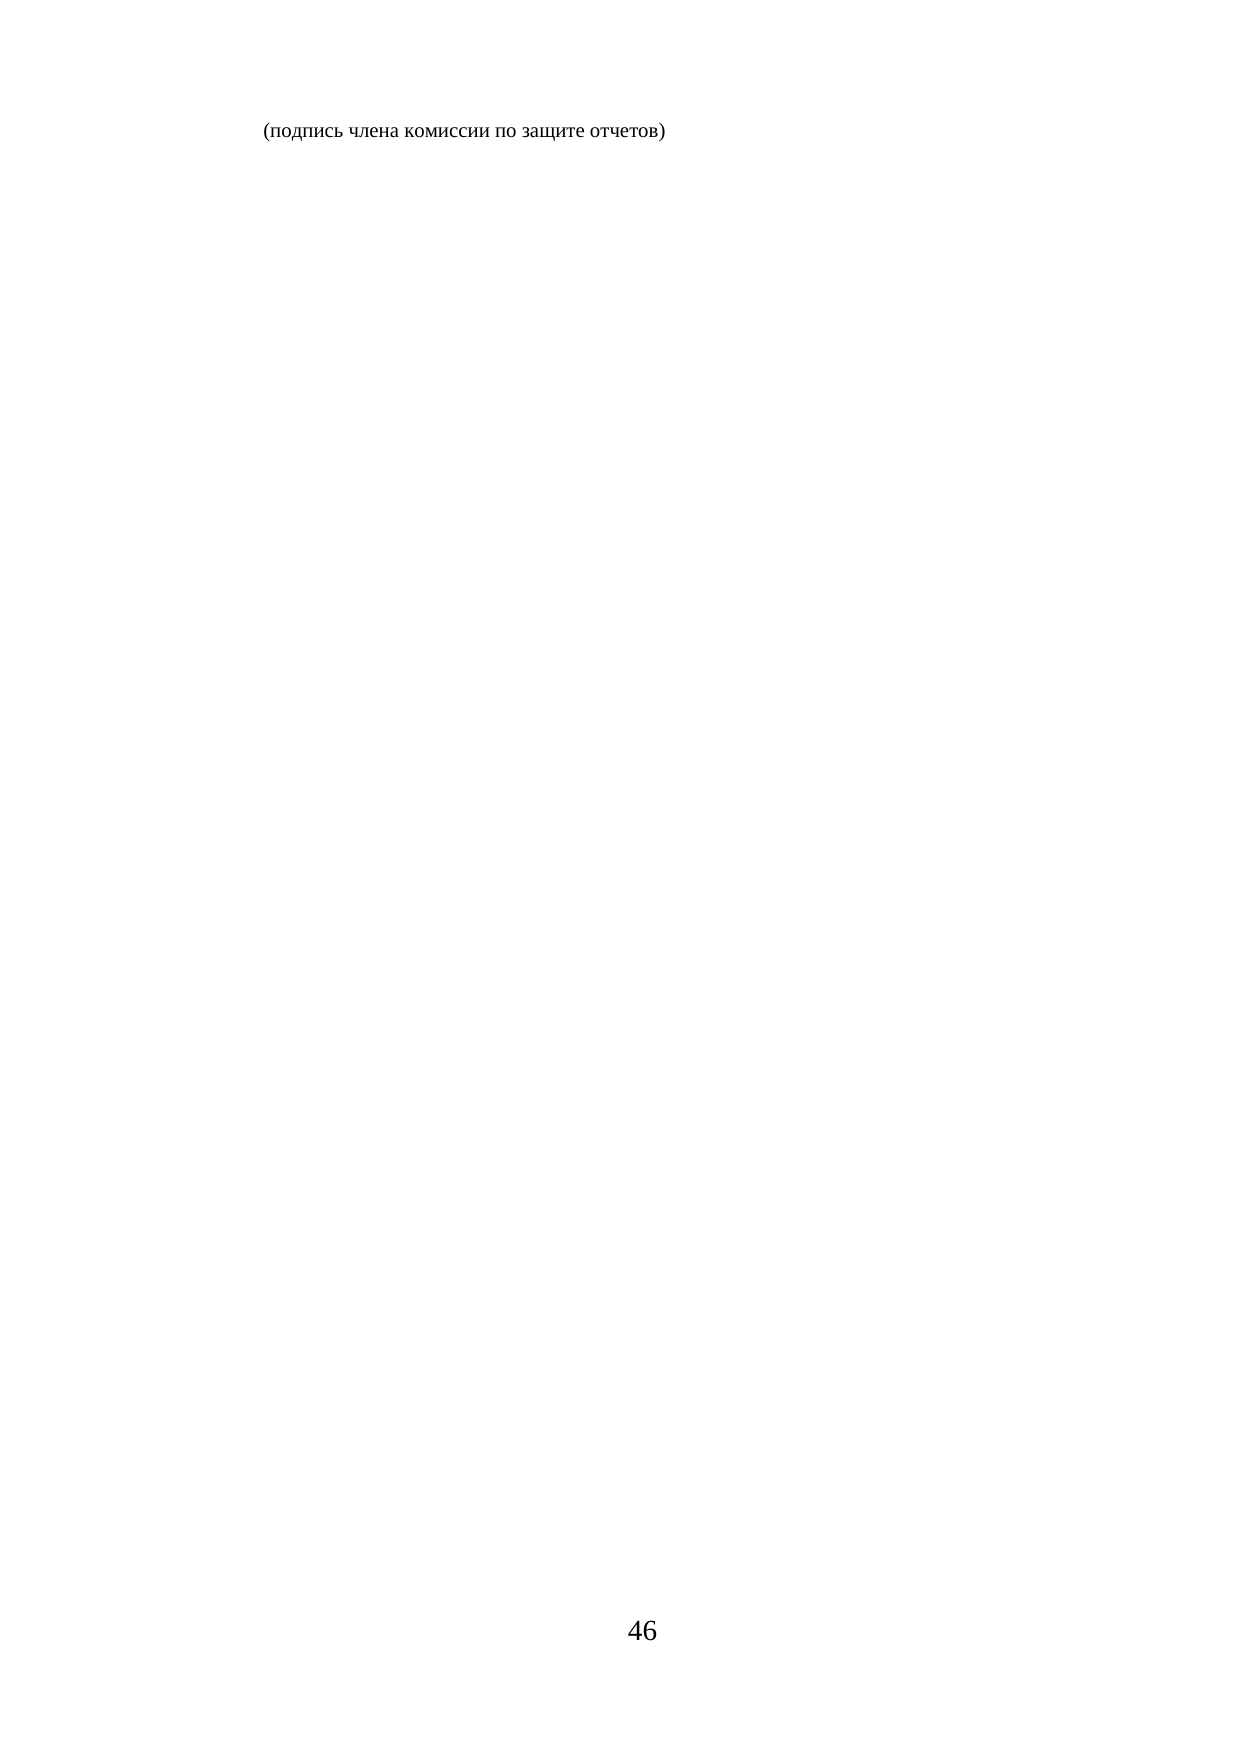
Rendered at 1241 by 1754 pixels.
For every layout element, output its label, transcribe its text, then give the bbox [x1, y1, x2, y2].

text (подпись члена комиссии по защите отчетов) [133, 118, 1152, 142]
